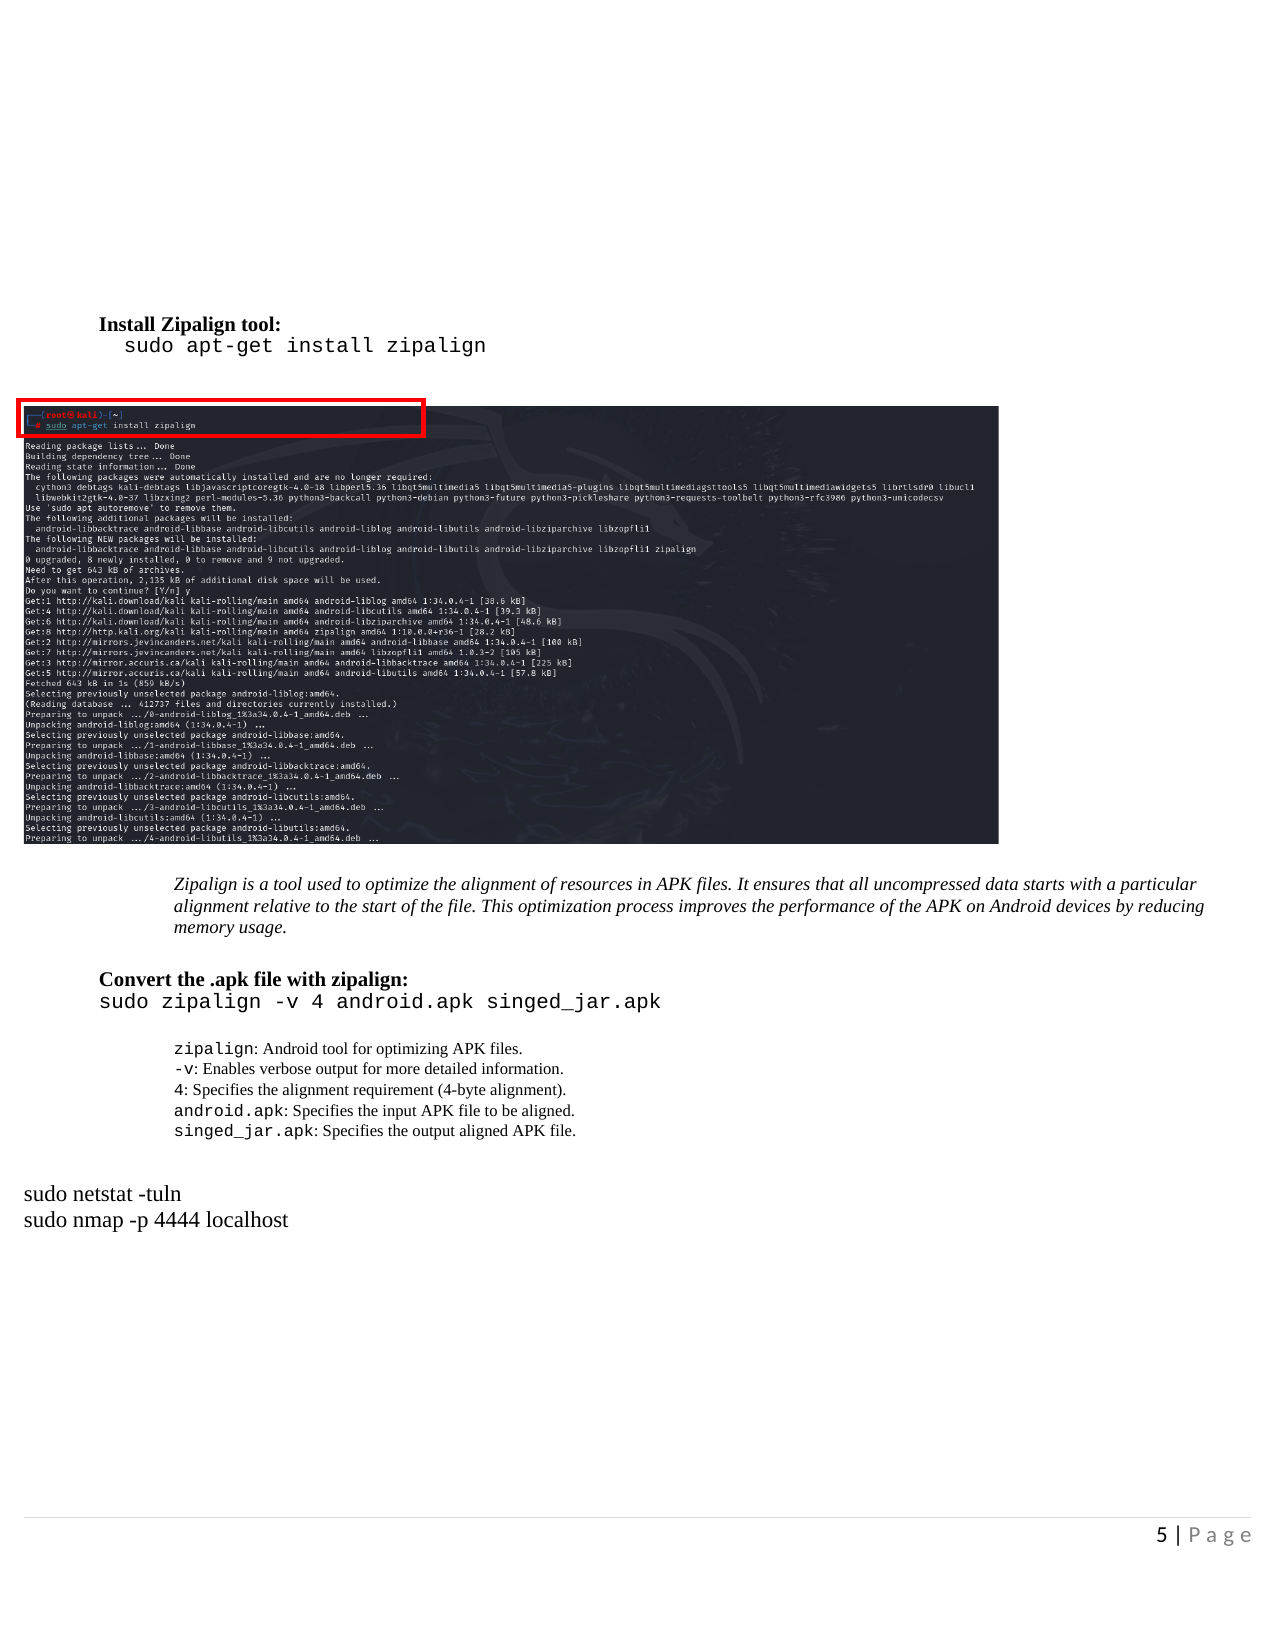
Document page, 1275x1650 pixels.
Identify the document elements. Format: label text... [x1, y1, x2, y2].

text sudo nmap -p 4444 localhost [24, 1206, 1251, 1233]
text Convert the .apk file with zipalign: [99, 967, 1251, 991]
text android.apk: Specifies the input APK file to be aligned. [174, 1100, 1251, 1121]
text Zipalign is a tool used to optimize the alignment of resources in APK files. It ensures that all uncompressed data starts with a particular alignment relative to the start of the file. This optimization process improves the performance of the APK on Android devices by reducing memory usage. [174, 873, 1251, 938]
text sudo zipalign -v 4 android.apk singed_jar.apk [99, 991, 1251, 1015]
text -v: Enables verbose output for more detailed information. [174, 1059, 1251, 1080]
text singed_jar.apk: Specifies the output aligned APK file. [174, 1121, 1251, 1142]
text zipalign: Android tool for optimizing APK files. [174, 1038, 1251, 1059]
picture [23, 406, 999, 844]
text sudo netstat -tuln [24, 1180, 1251, 1206]
picture [23, 406, 421, 434]
text sudo apt-get install zipalign [99, 336, 1251, 359]
text 4: Specifies the alignment requirement (4-byte alignment). [174, 1080, 1251, 1100]
text Install Zipalign tool: [99, 311, 1251, 336]
